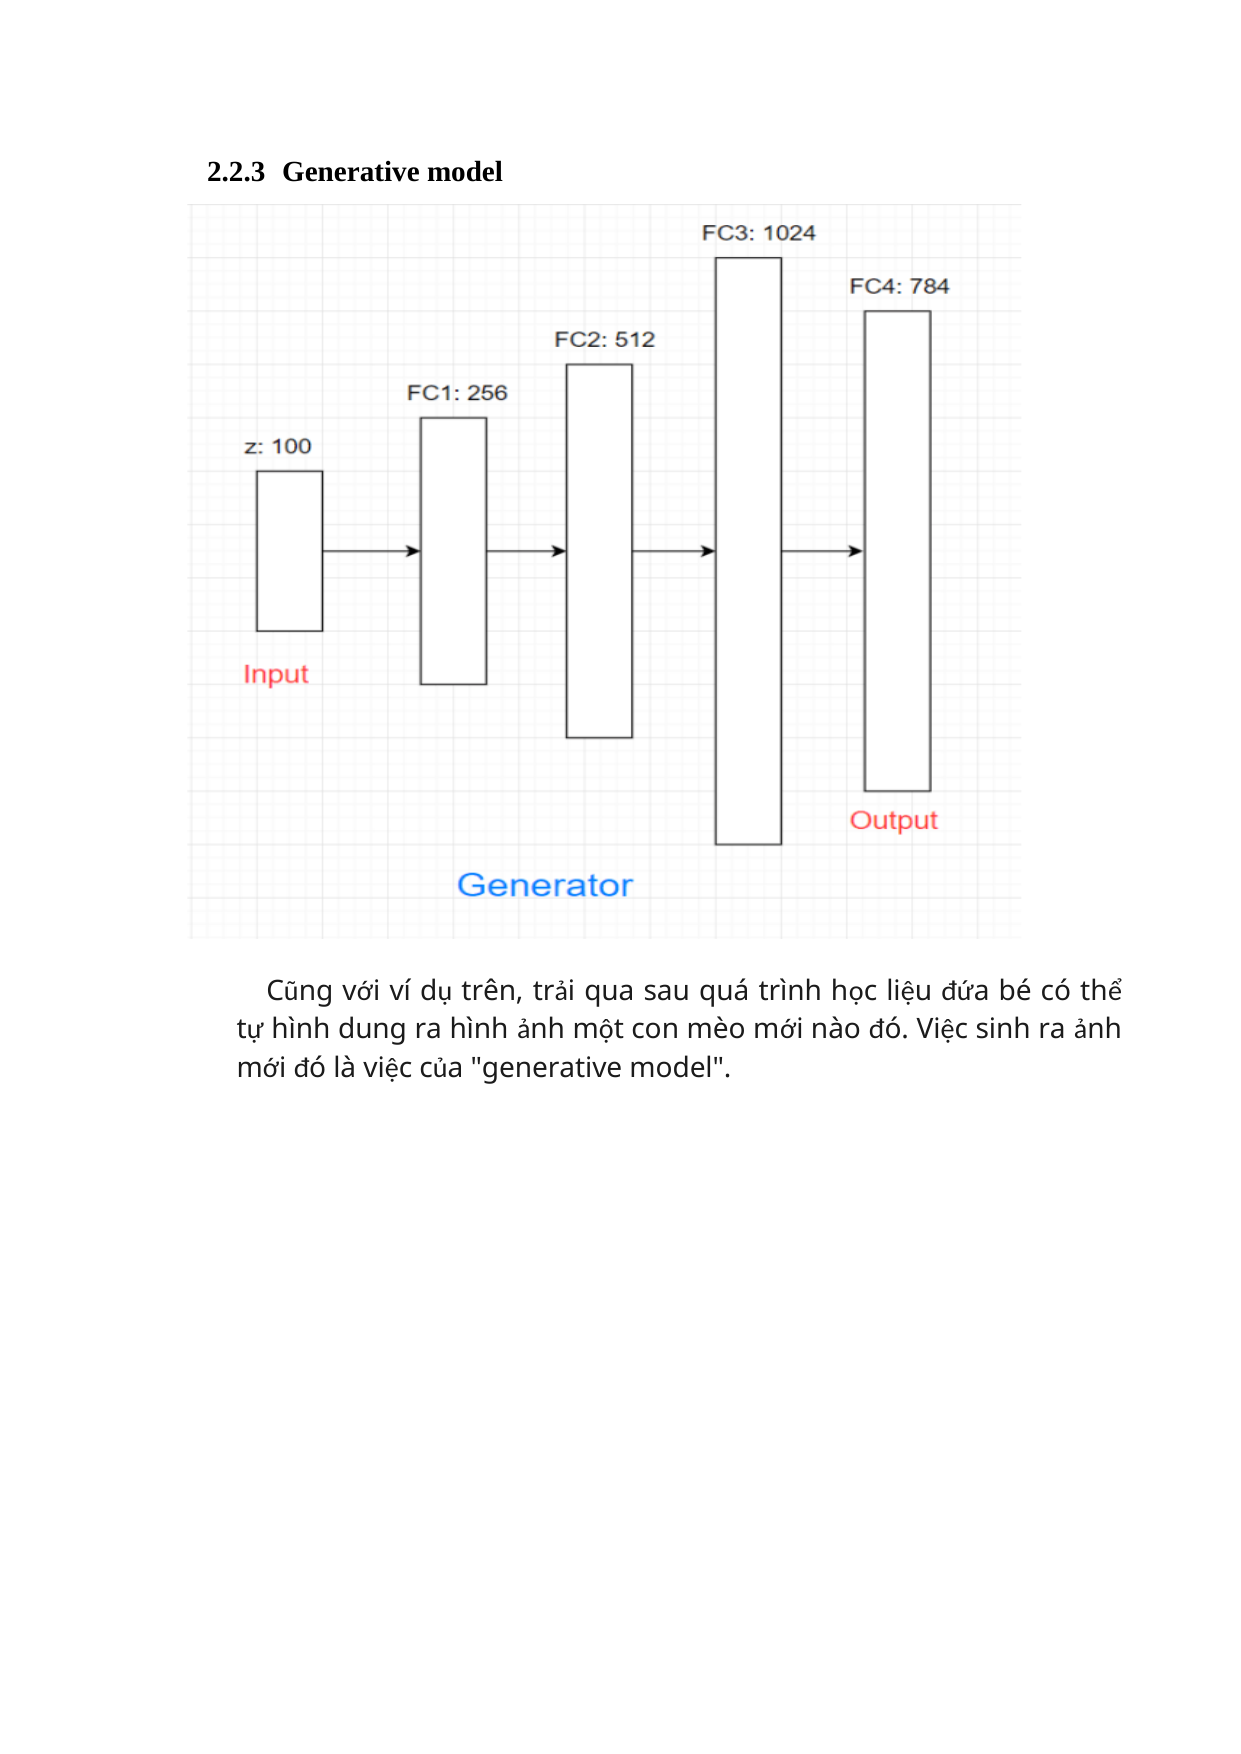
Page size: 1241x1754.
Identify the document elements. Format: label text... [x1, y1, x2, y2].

text Cũng với ví dụ trên, trải qua sau quá trình học liệu đứa bé có thể tự hình dung ra hình ảnh một con mèo mới nào đó. Việc sinh ra ảnh mới đó là việc của "generative model". [236, 970, 1122, 1085]
subtitle Generative model [207, 154, 1122, 188]
picture [187, 204, 1022, 939]
